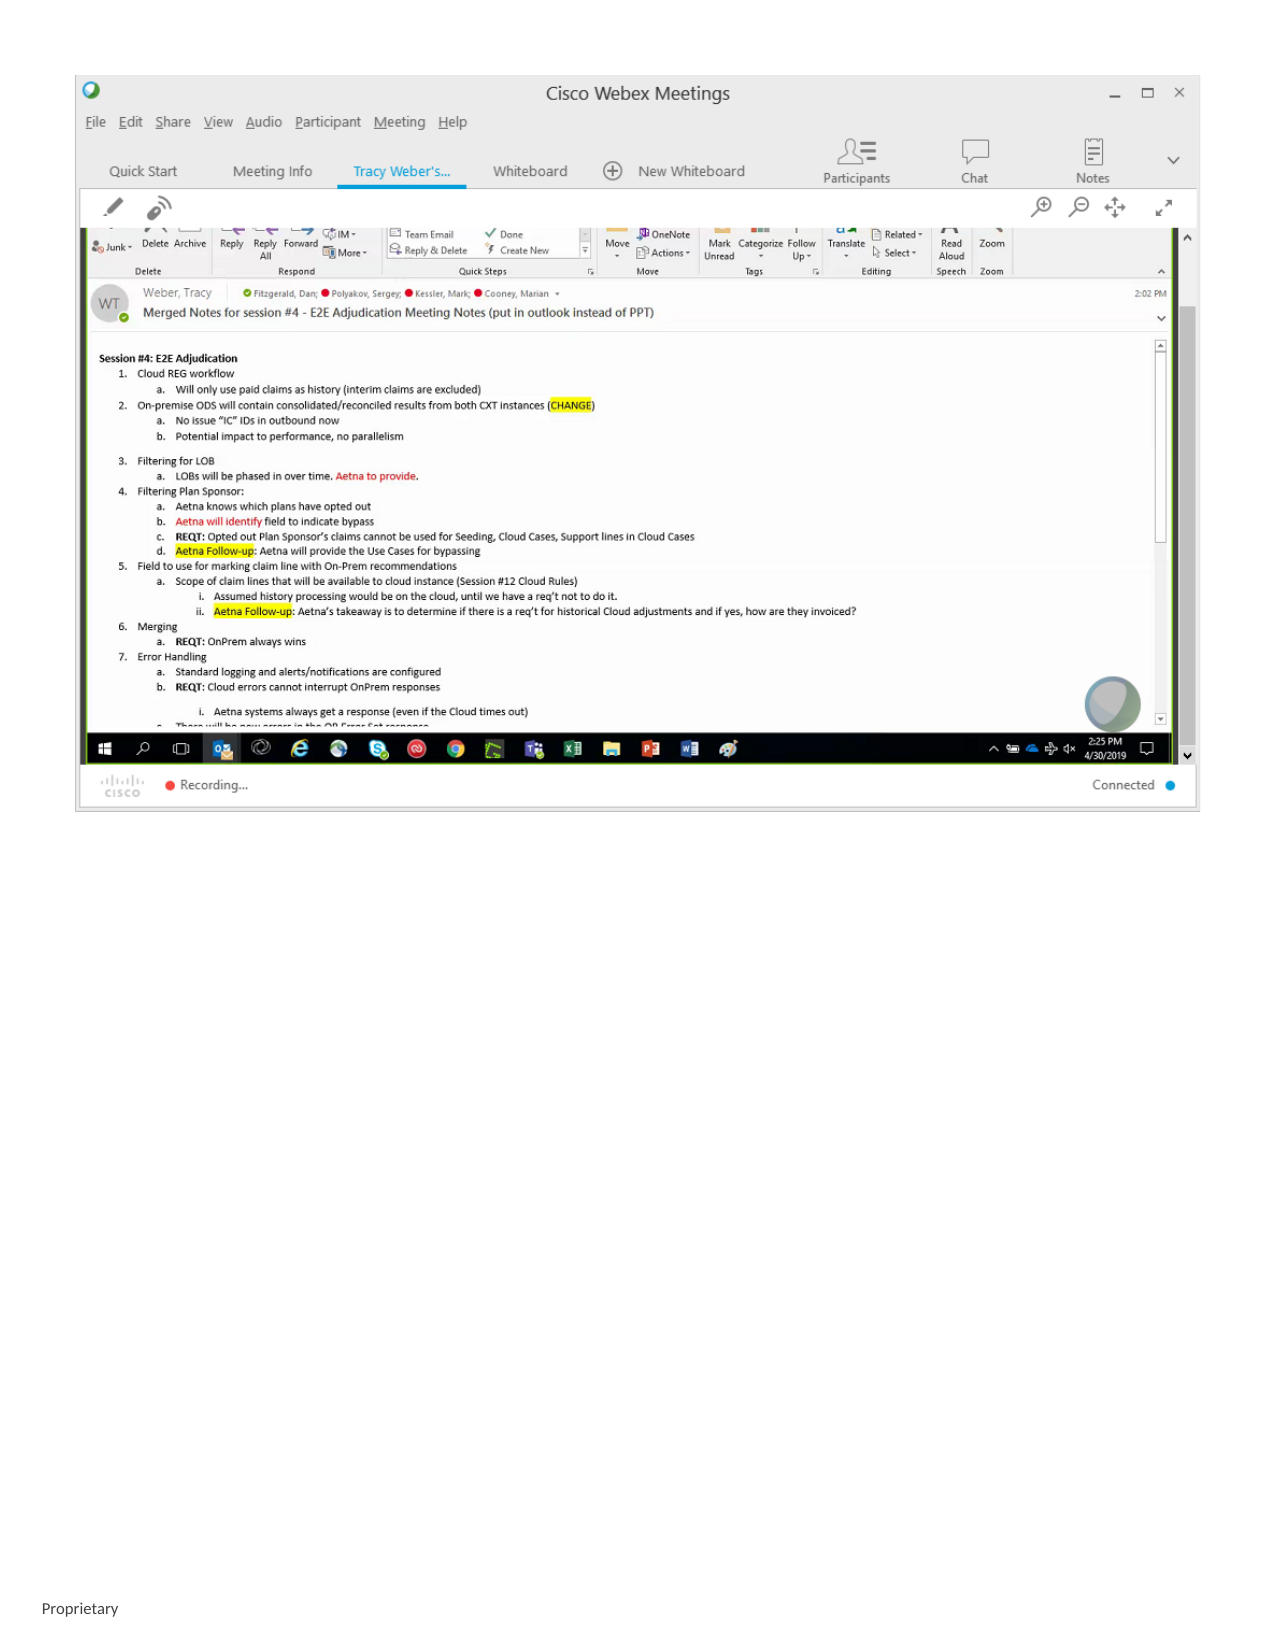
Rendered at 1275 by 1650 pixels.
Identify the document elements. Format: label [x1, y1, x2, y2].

picture [75, 75, 1200, 812]
